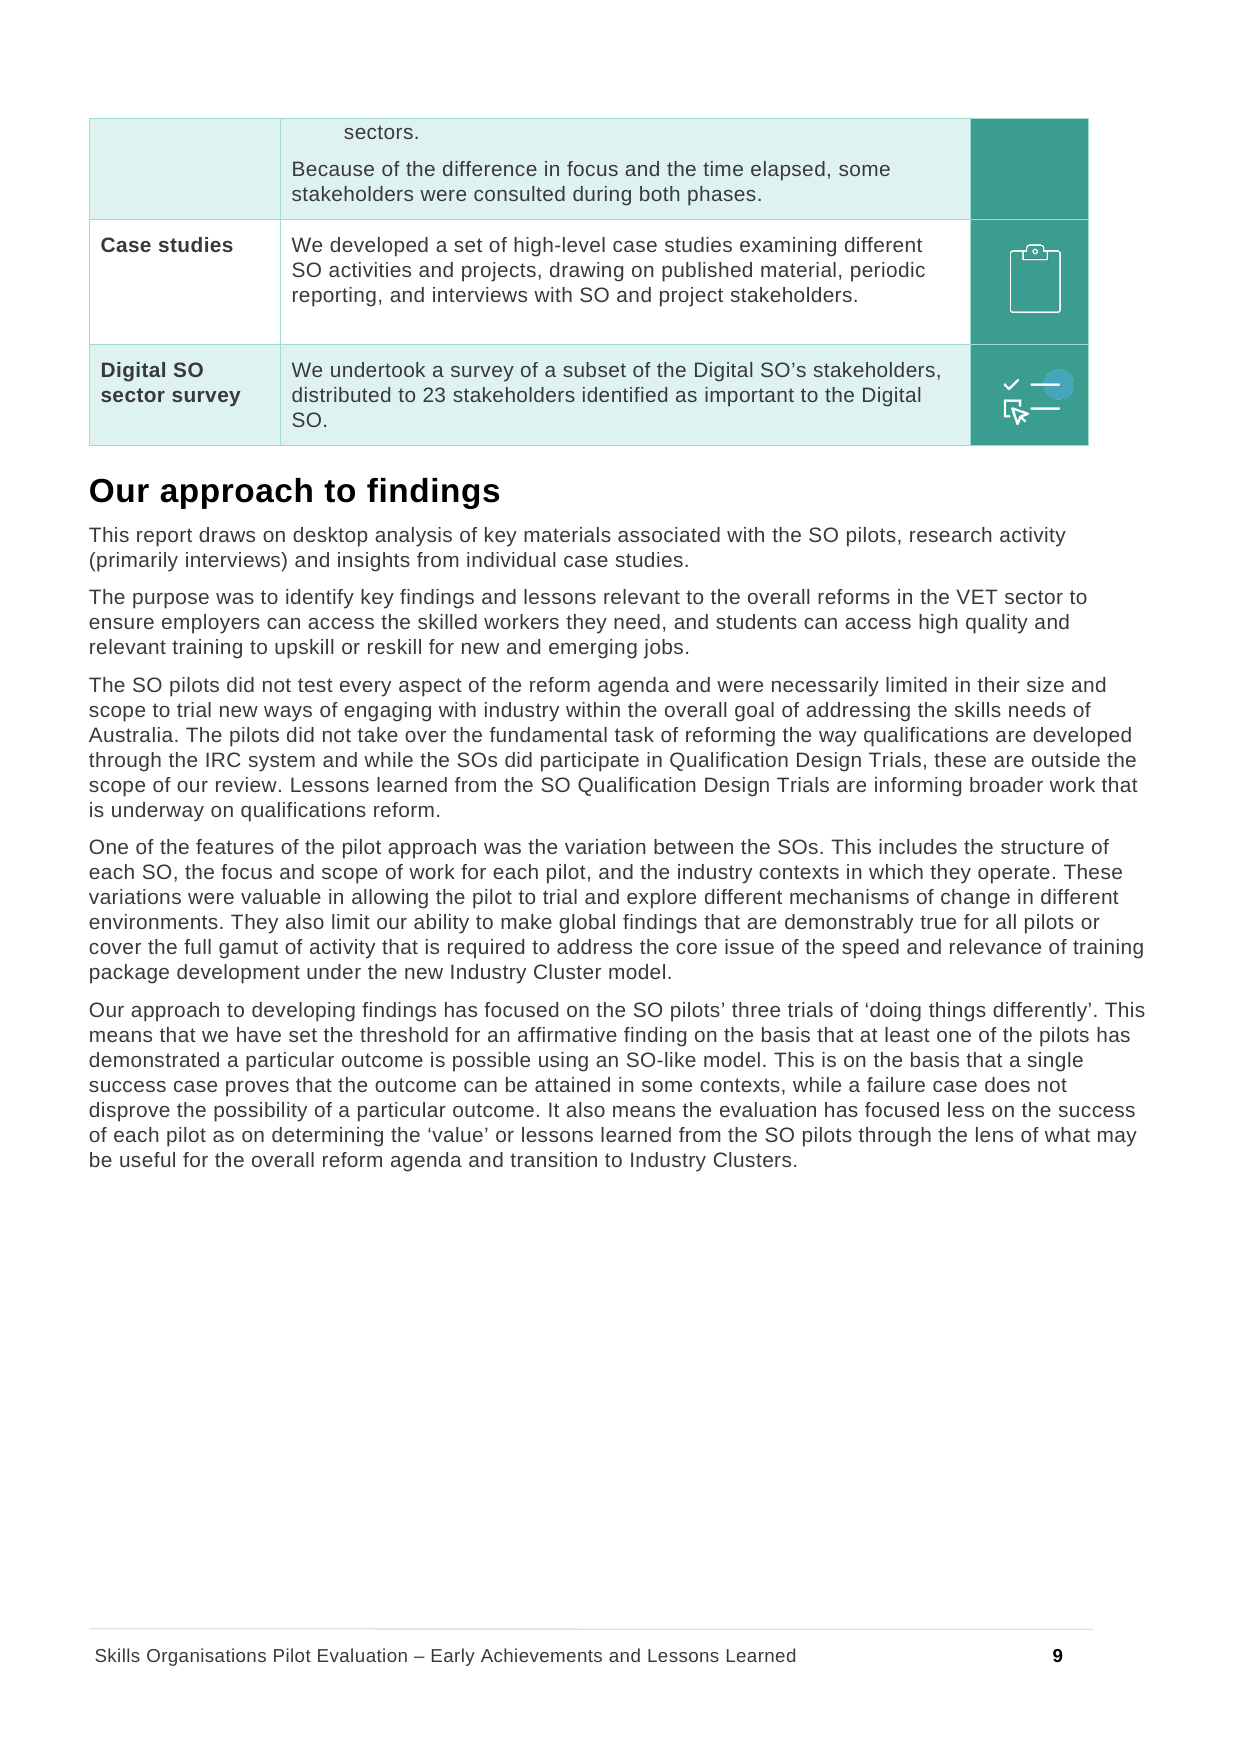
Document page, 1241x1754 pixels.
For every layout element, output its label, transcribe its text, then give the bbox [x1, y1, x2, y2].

table_cell [971, 220, 1088, 344]
picture [1003, 369, 1074, 425]
table_cell [971, 119, 1088, 219]
text Our approach to developing findings has focused on the SO pilots’ three trials of ‘doing things differently’. This means that we have set the threshold for an affirmative finding on the basis that at least one of the pilots has demonstrated a particular outcome is possible using an SO-like model. This is on the basis that a single success case proves that the outcome can be attained in some contexts, while a failure case does not disprove the possibility of a particular outcome. It also means the evaluation has focused less on the success of each pilot as on determining the ‘value’ or lessons learned from the SO pilots through the lens of what may be useful for the overall reform agenda and transition to Industry Clusters. [89, 997, 1152, 1172]
subtitle Our approach to findings [89, 471, 1152, 509]
table_cell Case studies [90, 220, 280, 344]
table_cell We developed a set of high-level case studies examining different SO activities and projects, drawing on published material, periodic reporting, and interviews with SO and project stakeholders. [281, 220, 970, 344]
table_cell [90, 119, 280, 219]
text The purpose was to identify key findings and lessons relevant to the overall reforms in the VET sector to ensure employers can access the skilled workers they need, and students can access high quality and relevant training to upskill or reskill for new and emerging jobs. [89, 584, 1152, 659]
text One of the features of the pilot approach was the variation between the SOs. This includes the structure of each SO, the focus and scope of work for each pilot, and the industry contexts in which they operate. These variations were valuable in allowing the pilot to trial and explore different mechanisms of change in different environments. They also limit our ability to make global findings that are demonstrably true for all pilots or cover the full gamut of activity that is required to address the core issue of the speed and relevance of training package development under the new Industry Cluster model. [89, 834, 1152, 984]
text The SO pilots did not test every aspect of the reform agenda and were necessarily limited in their size and scope to trial new ways of engaging with industry within the overall goal of addressing the skills needs of Australia. The pilots did not take over the fundamental task of reforming the way qualifications are developed through the IRC system and while the SOs did participate in Qualification Design Trials, these are outside the scope of our review. Lessons learned from the SO Qualification Design Trials are informing broader work that is underway on qualifications reform. [89, 672, 1152, 822]
table_cell [971, 345, 1088, 445]
table_cell We undertook a survey of a subset of the Digital SO’s stakeholders, distributed to 23 stakeholders identified as important to the Digital SO. [281, 345, 970, 445]
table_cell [281, 119, 970, 219]
table_cell Digital SO sector survey [90, 345, 280, 445]
picture [994, 237, 1076, 320]
text This report draws on desktop analysis of key materials associated with the SO pilots, research activity (primarily interviews) and insights from individual case studies. [89, 522, 1152, 572]
